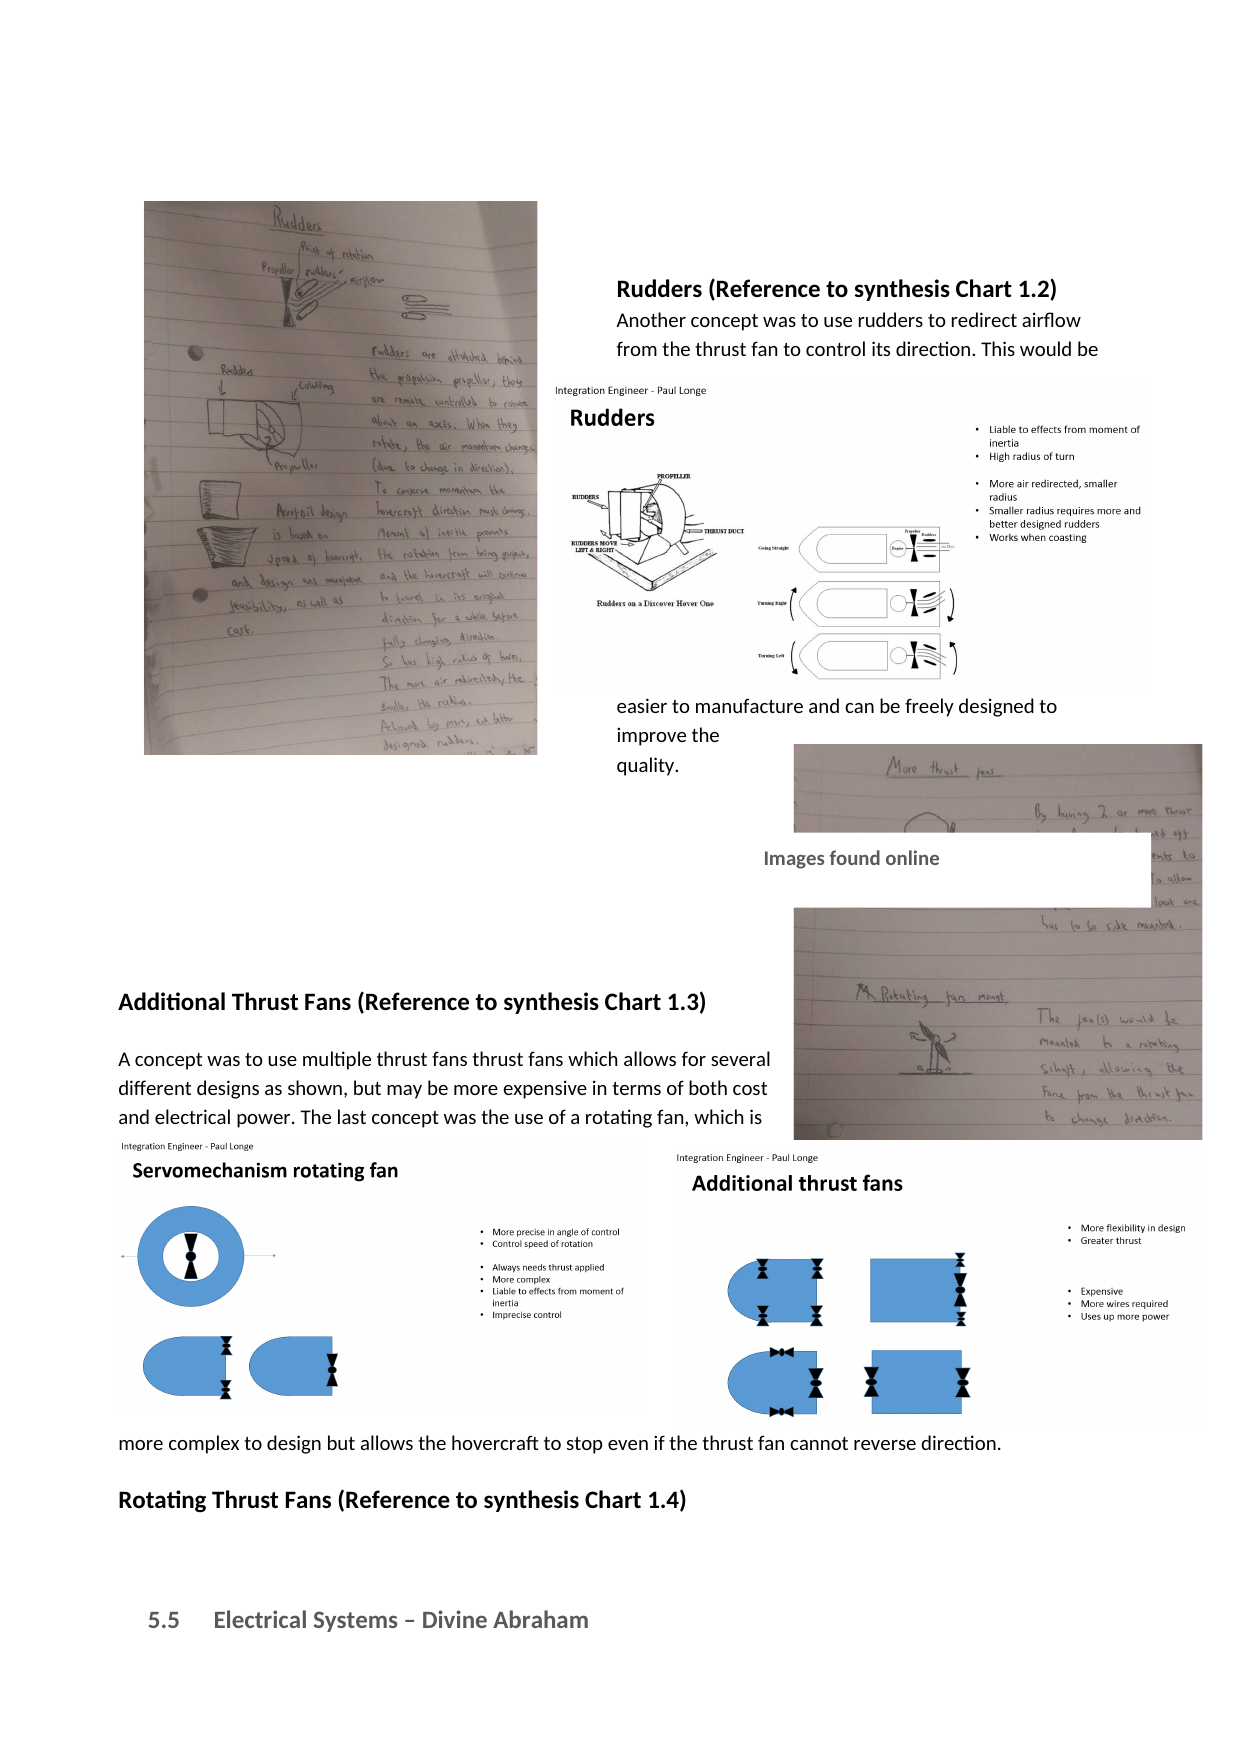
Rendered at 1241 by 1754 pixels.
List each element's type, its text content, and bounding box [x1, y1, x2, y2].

picture [144, 201, 538, 755]
picture [551, 381, 1152, 690]
text Rotating Thrust Fans (Reference to synthesis Chart 1.4) [118, 1484, 1122, 1514]
subtitle Electrical Systems – Divine Abraham [148, 1604, 1122, 1634]
text Additional Thrust Fans (Reference to synthesis Chart 1.3) [118, 986, 794, 1016]
picture [794, 744, 1203, 1140]
picture [673, 1150, 1206, 1430]
picture [118, 1139, 642, 1413]
